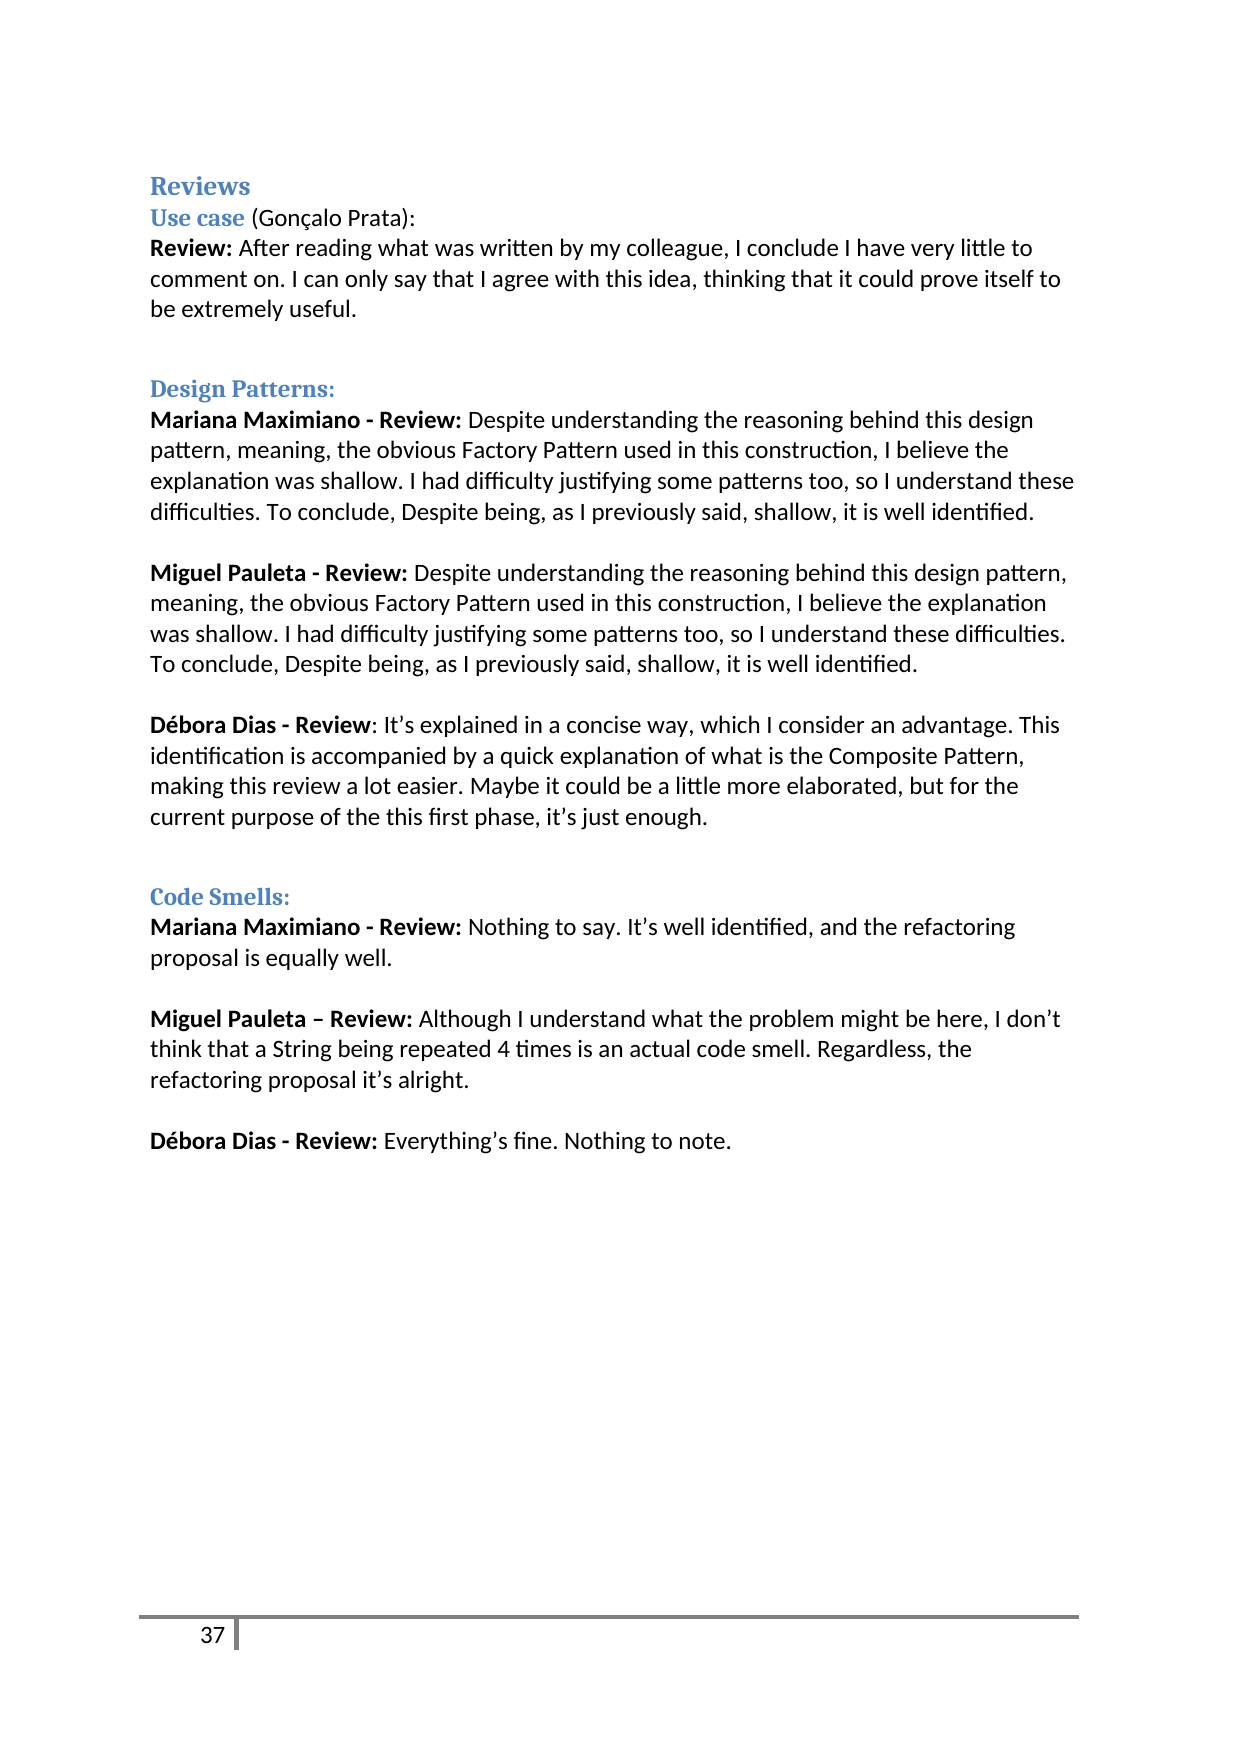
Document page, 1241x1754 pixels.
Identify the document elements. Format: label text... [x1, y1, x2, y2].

text Miguel Pauleta – Review: Although I understand what the problem might be here, I don’t think that a String being repeated 4 times is an actual code smell. Regardless, the refactoring proposal it’s alright. [150, 1003, 1090, 1095]
subtitle Code Smells: [150, 883, 1090, 912]
text Mariana Maximiano - Review: Nothing to say. It’s well identified, and the refactoring proposal is equally well. [150, 912, 1090, 973]
subtitle Reviews [150, 171, 1090, 202]
text Review: After reading what was written by my colleague, I conclude I have very little to comment on. I can only say that I agree with this idea, thinking that it could prove itself to be extremely useful. [150, 232, 1090, 324]
text Use case (Gonçalo Prata): [150, 202, 1090, 232]
text Miguel Pauleta - Review: Despite understanding the reasoning behind this design pattern, meaning, the obvious Factory Pattern used in this construction, I believe the explanation was shallow. I had difficulty justifying some patterns too, so I understand these difficulties. To conclude, Despite being, as I previously said, shallow, it is well identified. [150, 557, 1090, 679]
text Débora Dias - Review: Everything’s fine. Nothing to note. [150, 1125, 1090, 1156]
text Mariana Maximiano - Review: Despite understanding the reasoning behind this design pattern, meaning, the obvious Factory Pattern used in this construction, I believe the explanation was shallow. I had difficulty justifying some patterns too, so I understand these difficulties. To conclude, Despite being, as I previously said, shallow, it is well identified. [150, 404, 1090, 526]
subtitle Design Patterns: [150, 375, 1090, 404]
text Débora Dias - Review: It’s explained in a concise way, which I consider an advantage. This identification is accompanied by a quick explanation of what is the Composite Pattern, making this review a lot easier. Maybe it could be a little more elaborated, but for the current purpose of the this first phase, it’s just enough. [150, 709, 1090, 831]
